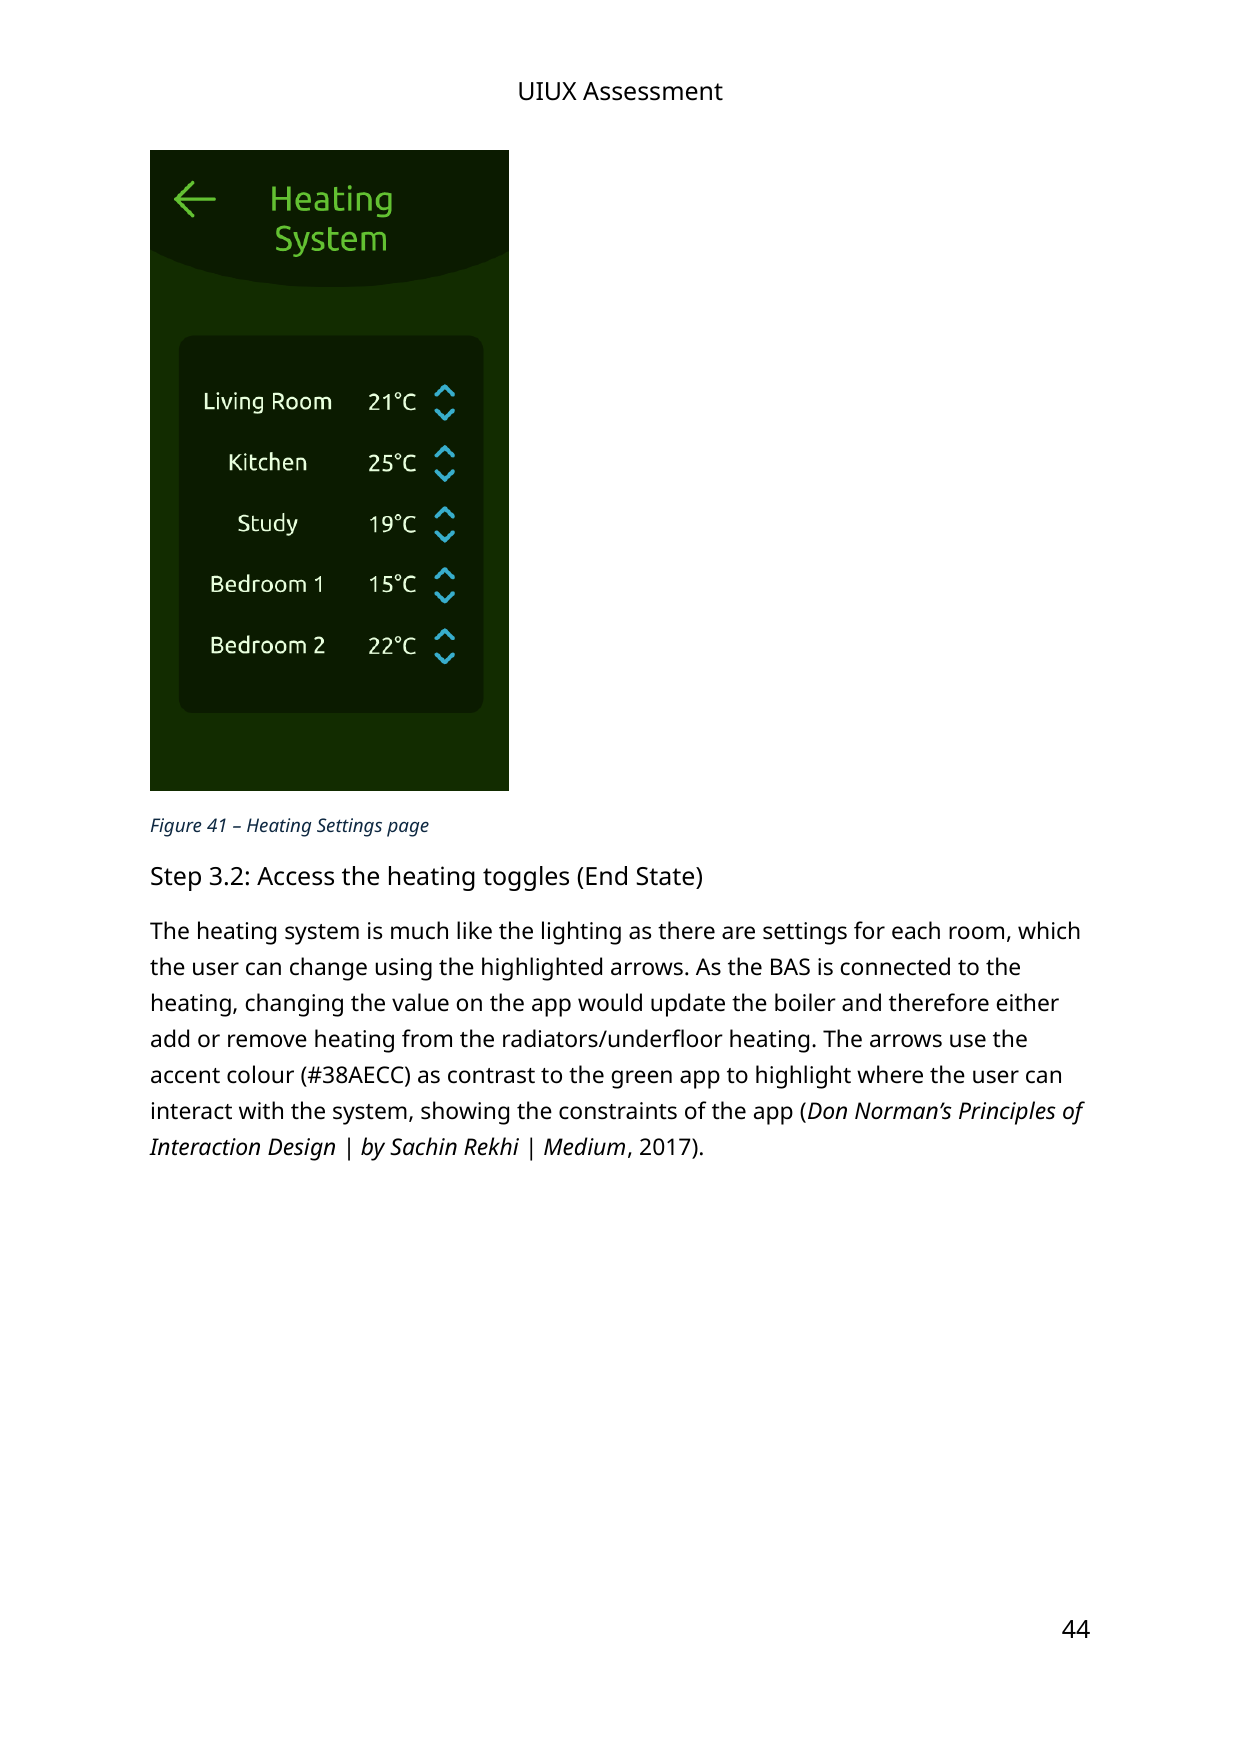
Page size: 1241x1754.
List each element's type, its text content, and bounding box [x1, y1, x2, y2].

text Figure 41 – Heating Settings page [150, 813, 1090, 838]
picture [150, 150, 509, 791]
text The heating system is much like the lighting as there are settings for each room, which the user can change using the highlighted arrows. As the BAS is connected to the heating, changing the value on the app would update the boiler and therefore either add or remove heating from the radiators/underfloor heating. The arrows use the accent colour (#38AECC) as contrast to the green app to highlight where the user can interact with the system, showing the constraints of the app (Don Norman’s Principles of Interaction Design | by Sachin Rekhi | Medium, 2017). [150, 915, 1090, 1162]
text Step 3.2: Access the heating toggles (End State) [150, 859, 1090, 893]
